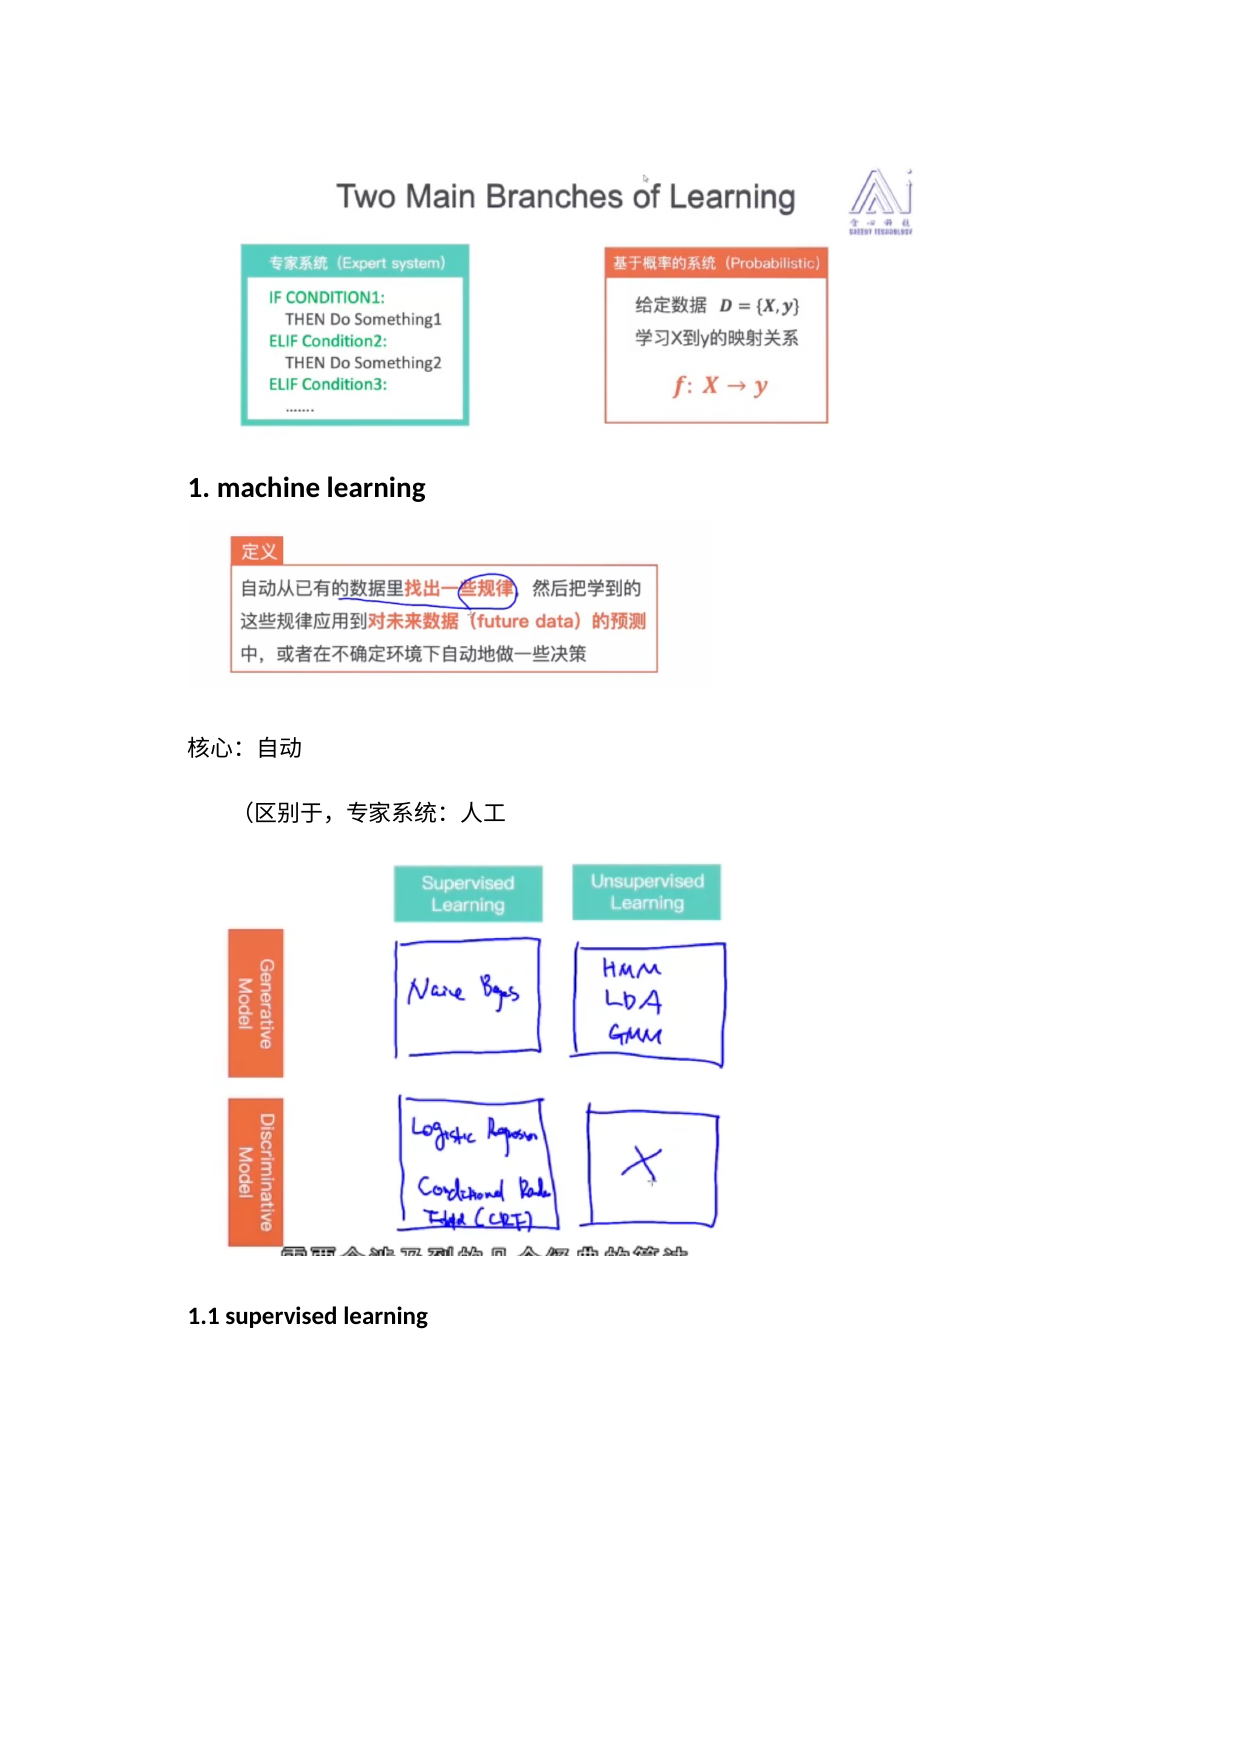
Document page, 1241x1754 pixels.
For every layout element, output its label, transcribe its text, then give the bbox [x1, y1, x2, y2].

picture [187, 162, 924, 451]
text 核心：自动 [187, 714, 1053, 779]
text 1.1 supervised learning [187, 1299, 1053, 1332]
picture [187, 844, 823, 1256]
text （区别于，专家系统：人工 [187, 779, 1053, 844]
text 1. machine learning [187, 454, 1053, 519]
picture [187, 519, 715, 691]
